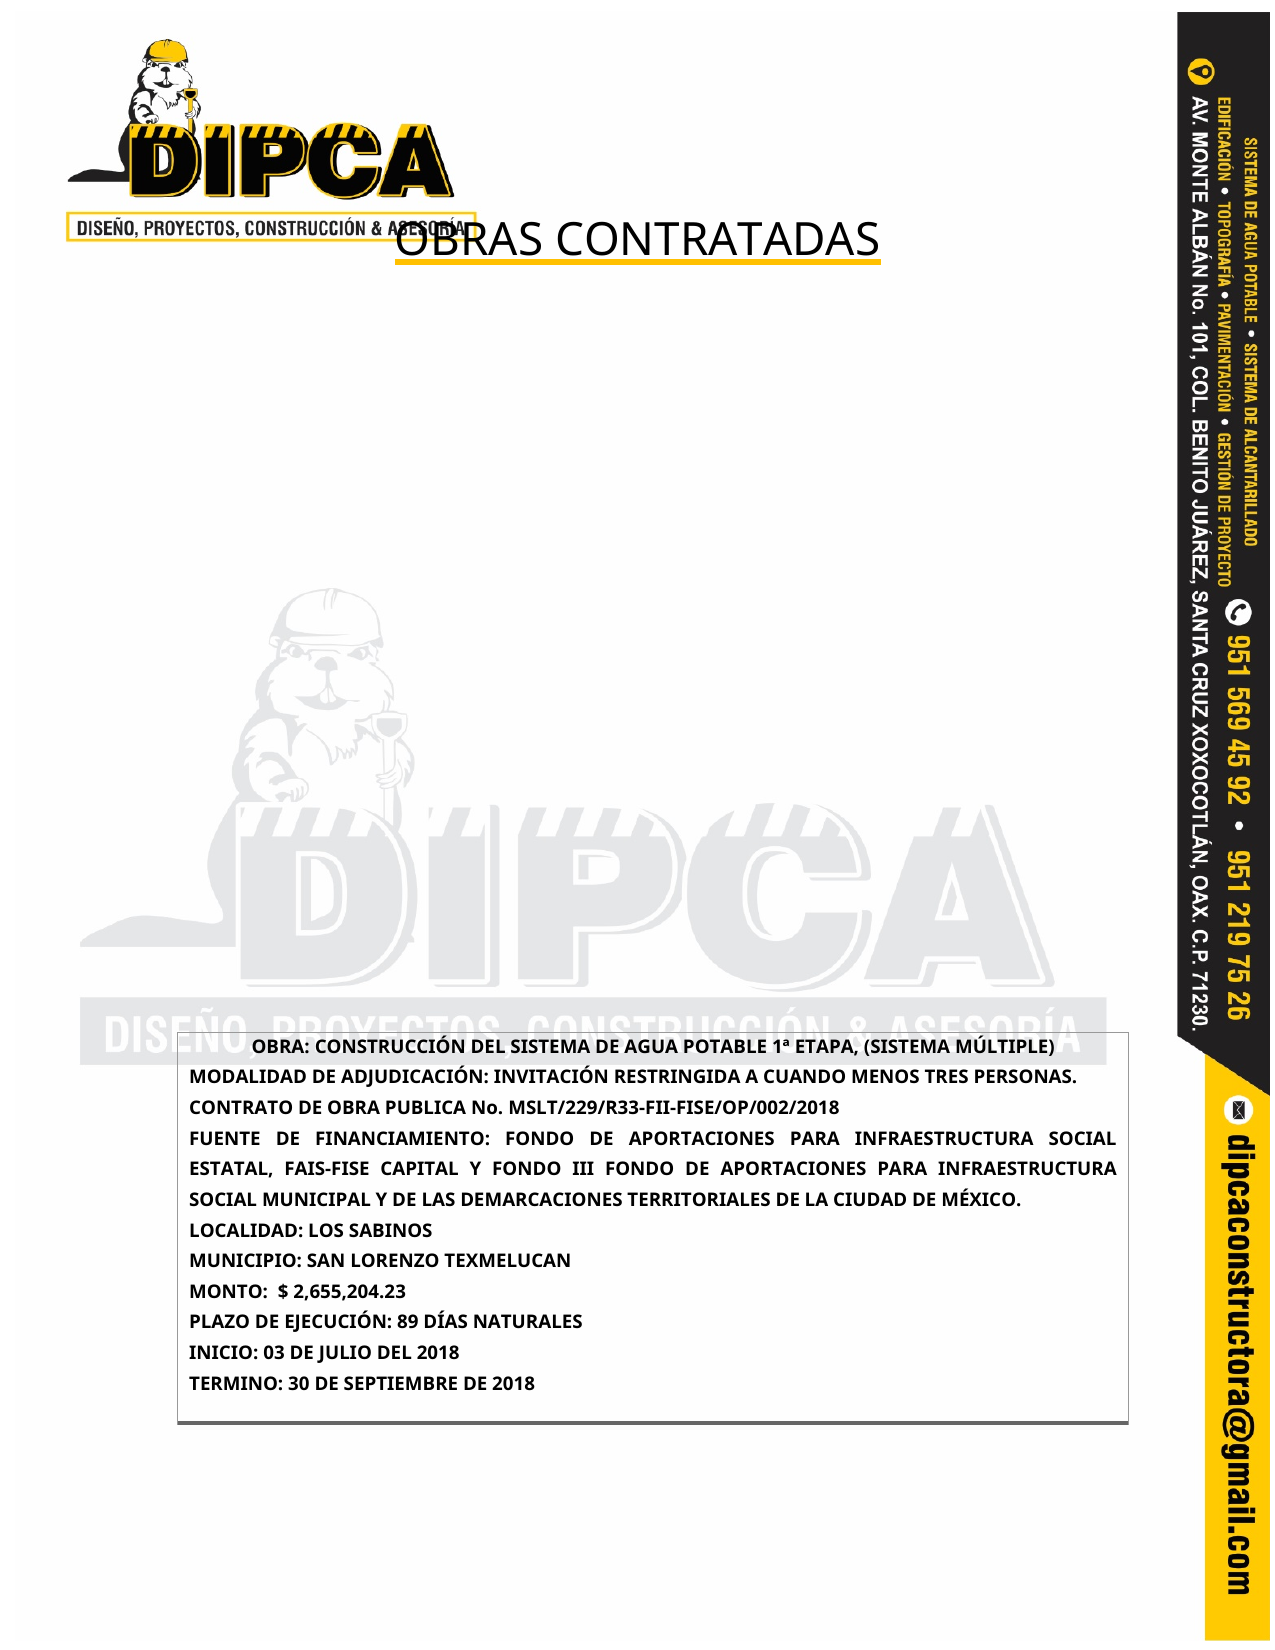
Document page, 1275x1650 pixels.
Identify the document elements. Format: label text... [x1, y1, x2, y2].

picture [14, 11, 1270, 1641]
text OBRAS CONTRATADAS [177, 206, 1098, 268]
table_header OBRA: CONSTRUCCIÓN DEL SISTEMA DE AGUA POTABLE 1ª ETAPA, (SISTEMA MÚLTIPLE) MODALIDAD DE ADJUDICACIÓN: INVITACIÓN RESTRINGIDA A CUANDO MENOS TRES PERSONAS. CONTRATO DE OBRA PUBLICA No. MSLT/229/R33-FII-FISE/OP/002/2018 FUENTE DE FINANCIAMIENTO: FONDO DE APORTACIONES PARA INFRAESTRUCTURA SOCIAL ESTATAL, FAIS-FISE CAPITAL Y FONDO III FONDO DE APORTACIONES PARA INFRAESTRUCTURA SOCIAL MUNICIPAL Y DE LAS DEMARCACIONES TERRITORIALES DE LA CIUDAD DE MÉXICO. LOCALIDAD: LOS SABINOS MUNICIPIO: SAN LORENZO TEXMELUCAN MONTO: $ 2,655,204.23 PLAZO DE EJECUCIÓN: 89 DÍAS NATURALES INICIO: 03 DE JULIO DEL 2018 TERMINO: 30 DE SEPTIEMBRE DE 2018 [178, 1033, 1128, 1421]
